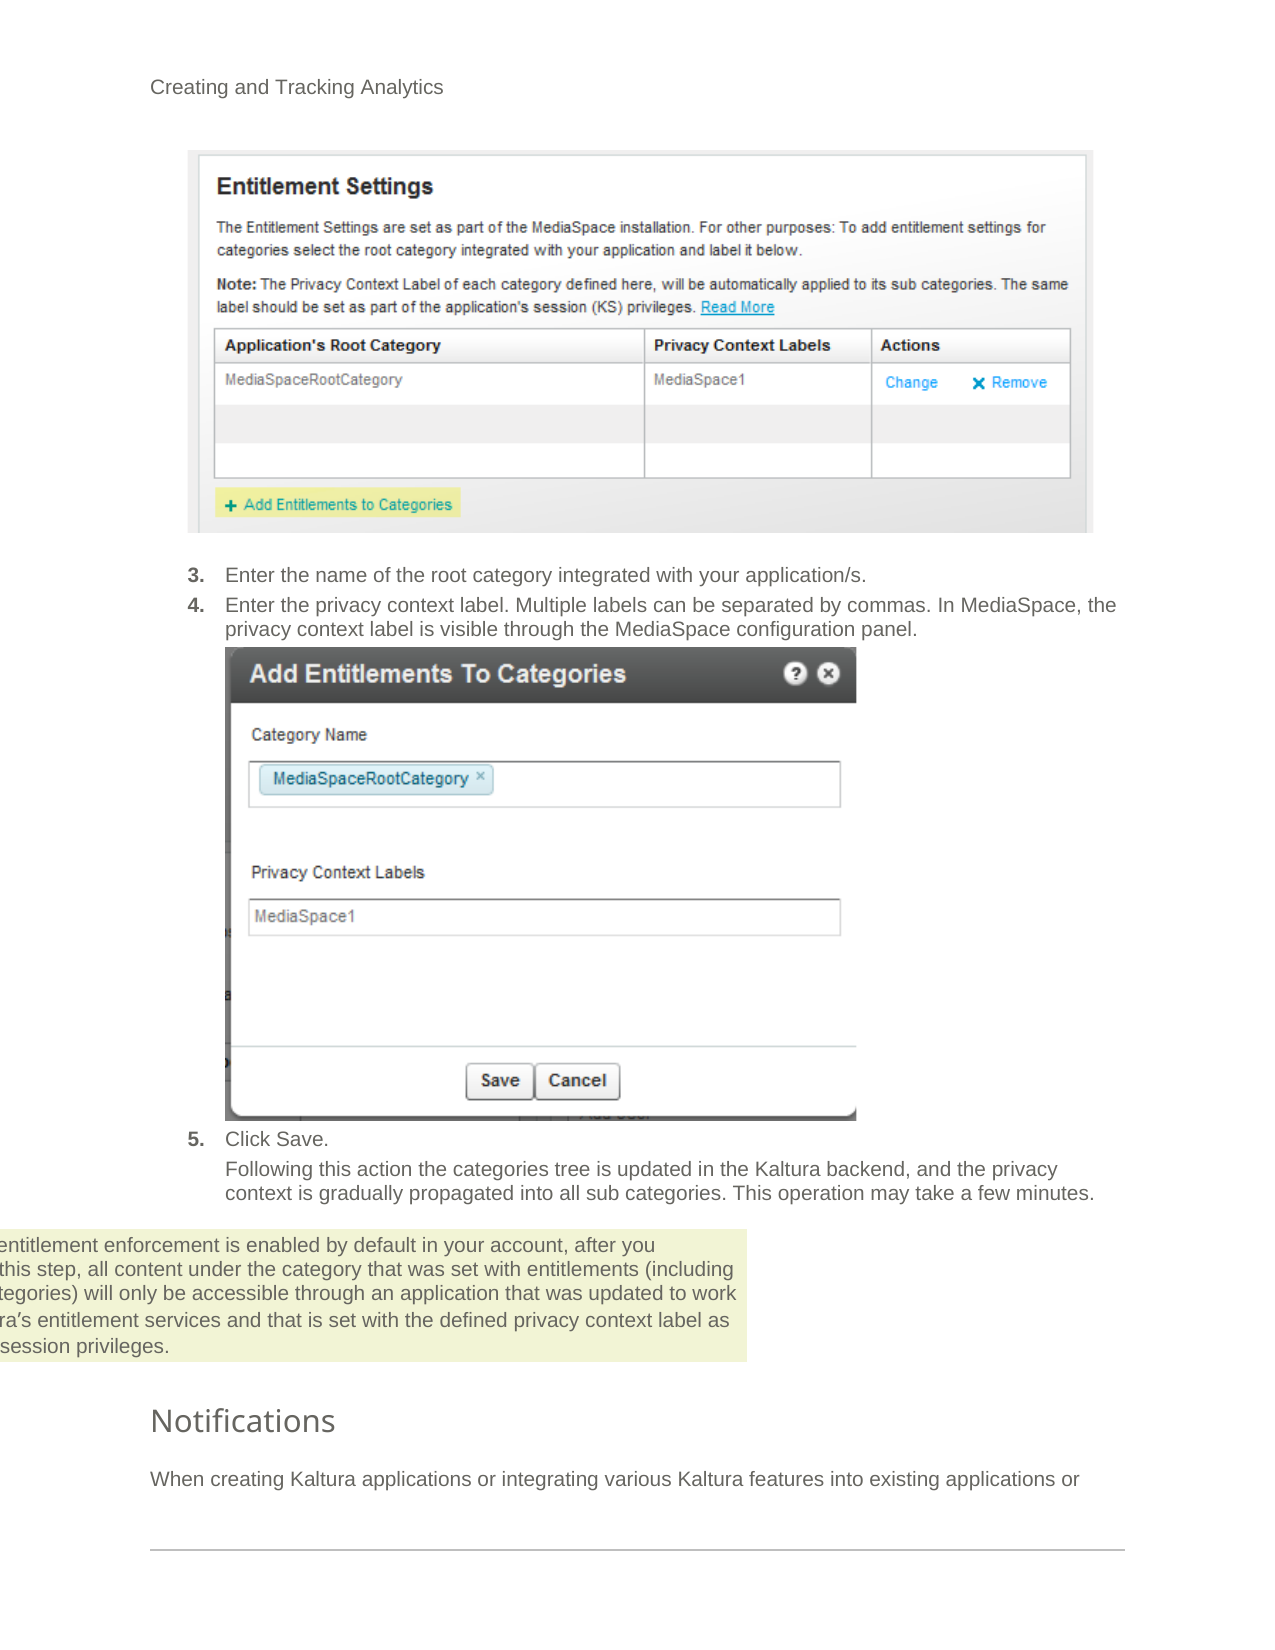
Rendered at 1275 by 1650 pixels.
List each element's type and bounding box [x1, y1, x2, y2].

picture [225, 647, 857, 1121]
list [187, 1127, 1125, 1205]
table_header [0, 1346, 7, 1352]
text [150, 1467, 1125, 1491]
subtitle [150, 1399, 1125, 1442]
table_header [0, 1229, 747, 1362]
picture [187, 150, 1094, 533]
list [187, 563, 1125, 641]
